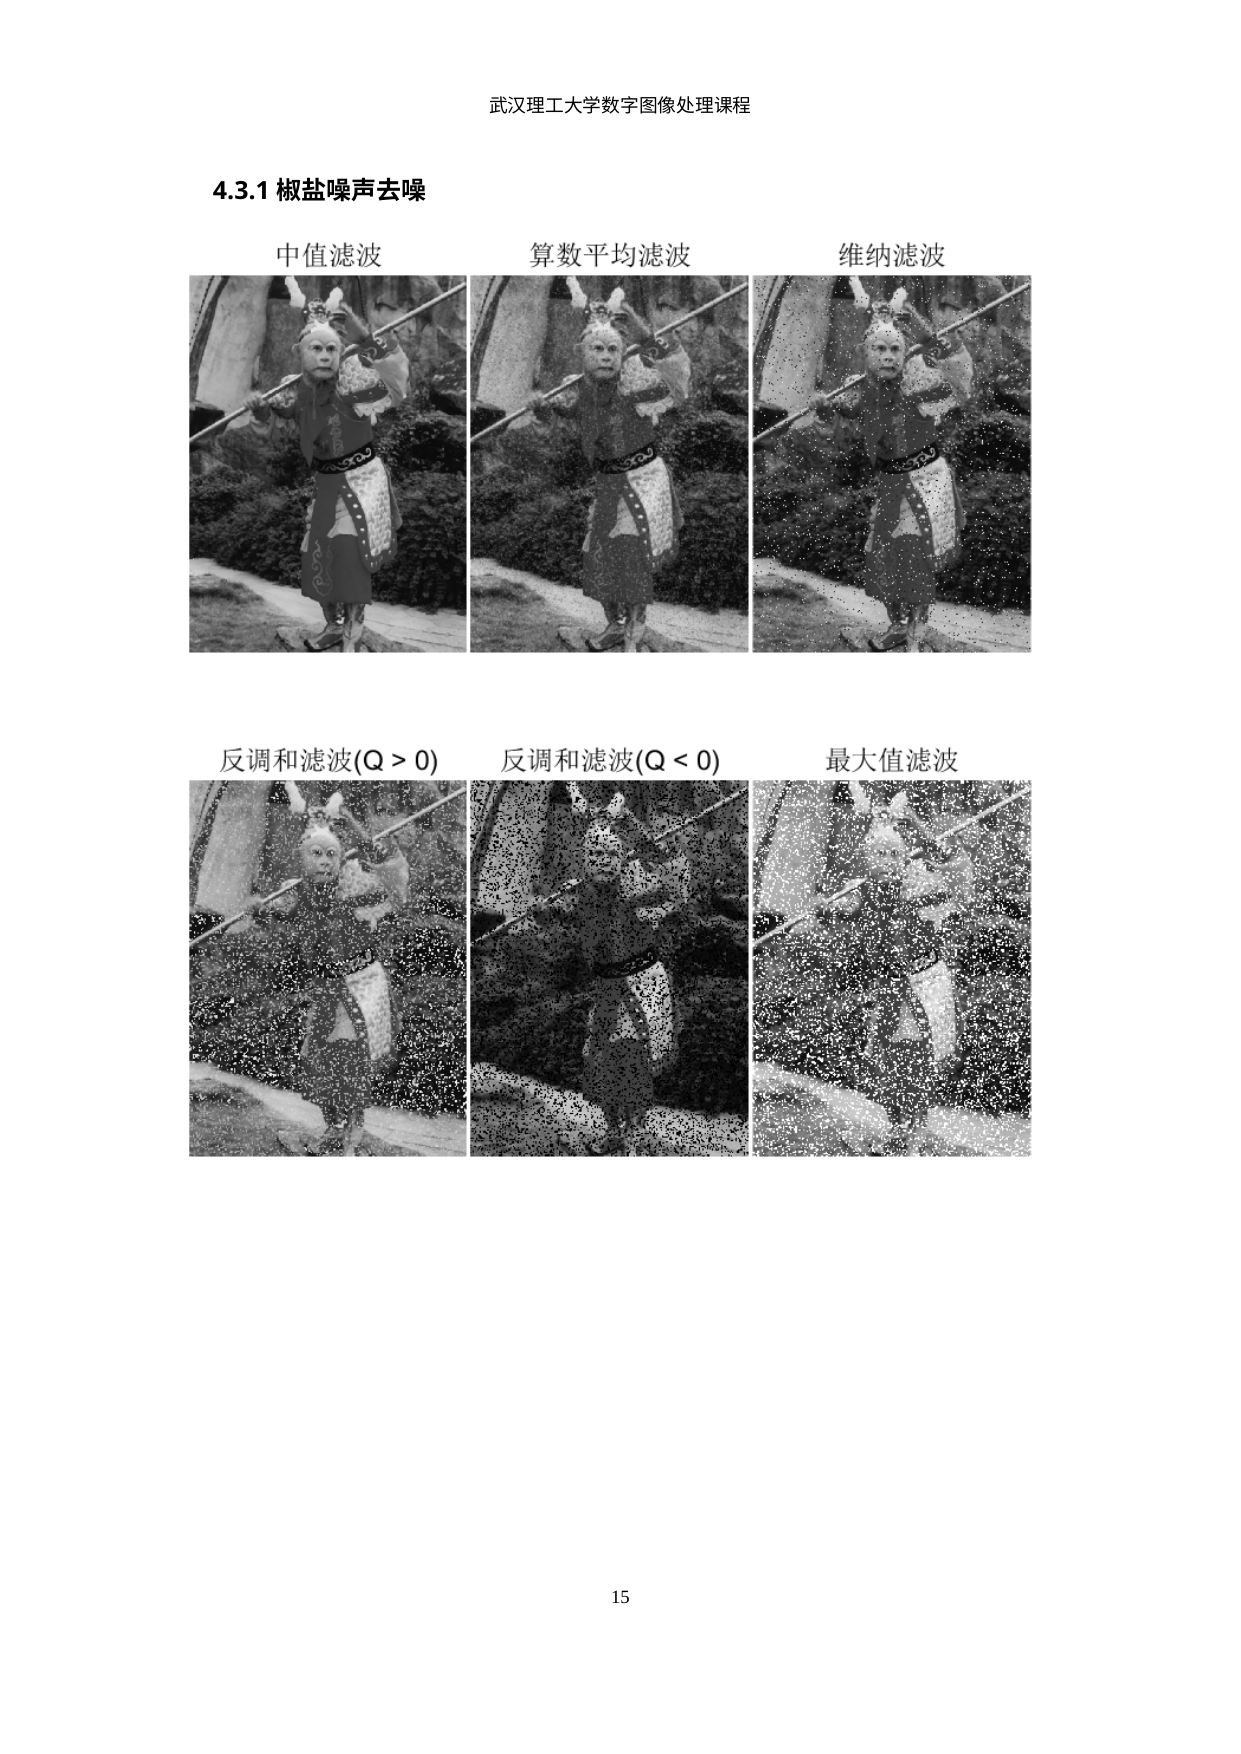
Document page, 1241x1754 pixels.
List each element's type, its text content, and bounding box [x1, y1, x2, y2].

picture [187, 745, 1034, 1159]
picture [187, 241, 1034, 655]
text 4.3.1 椒盐噪声去噪 [187, 155, 1053, 223]
